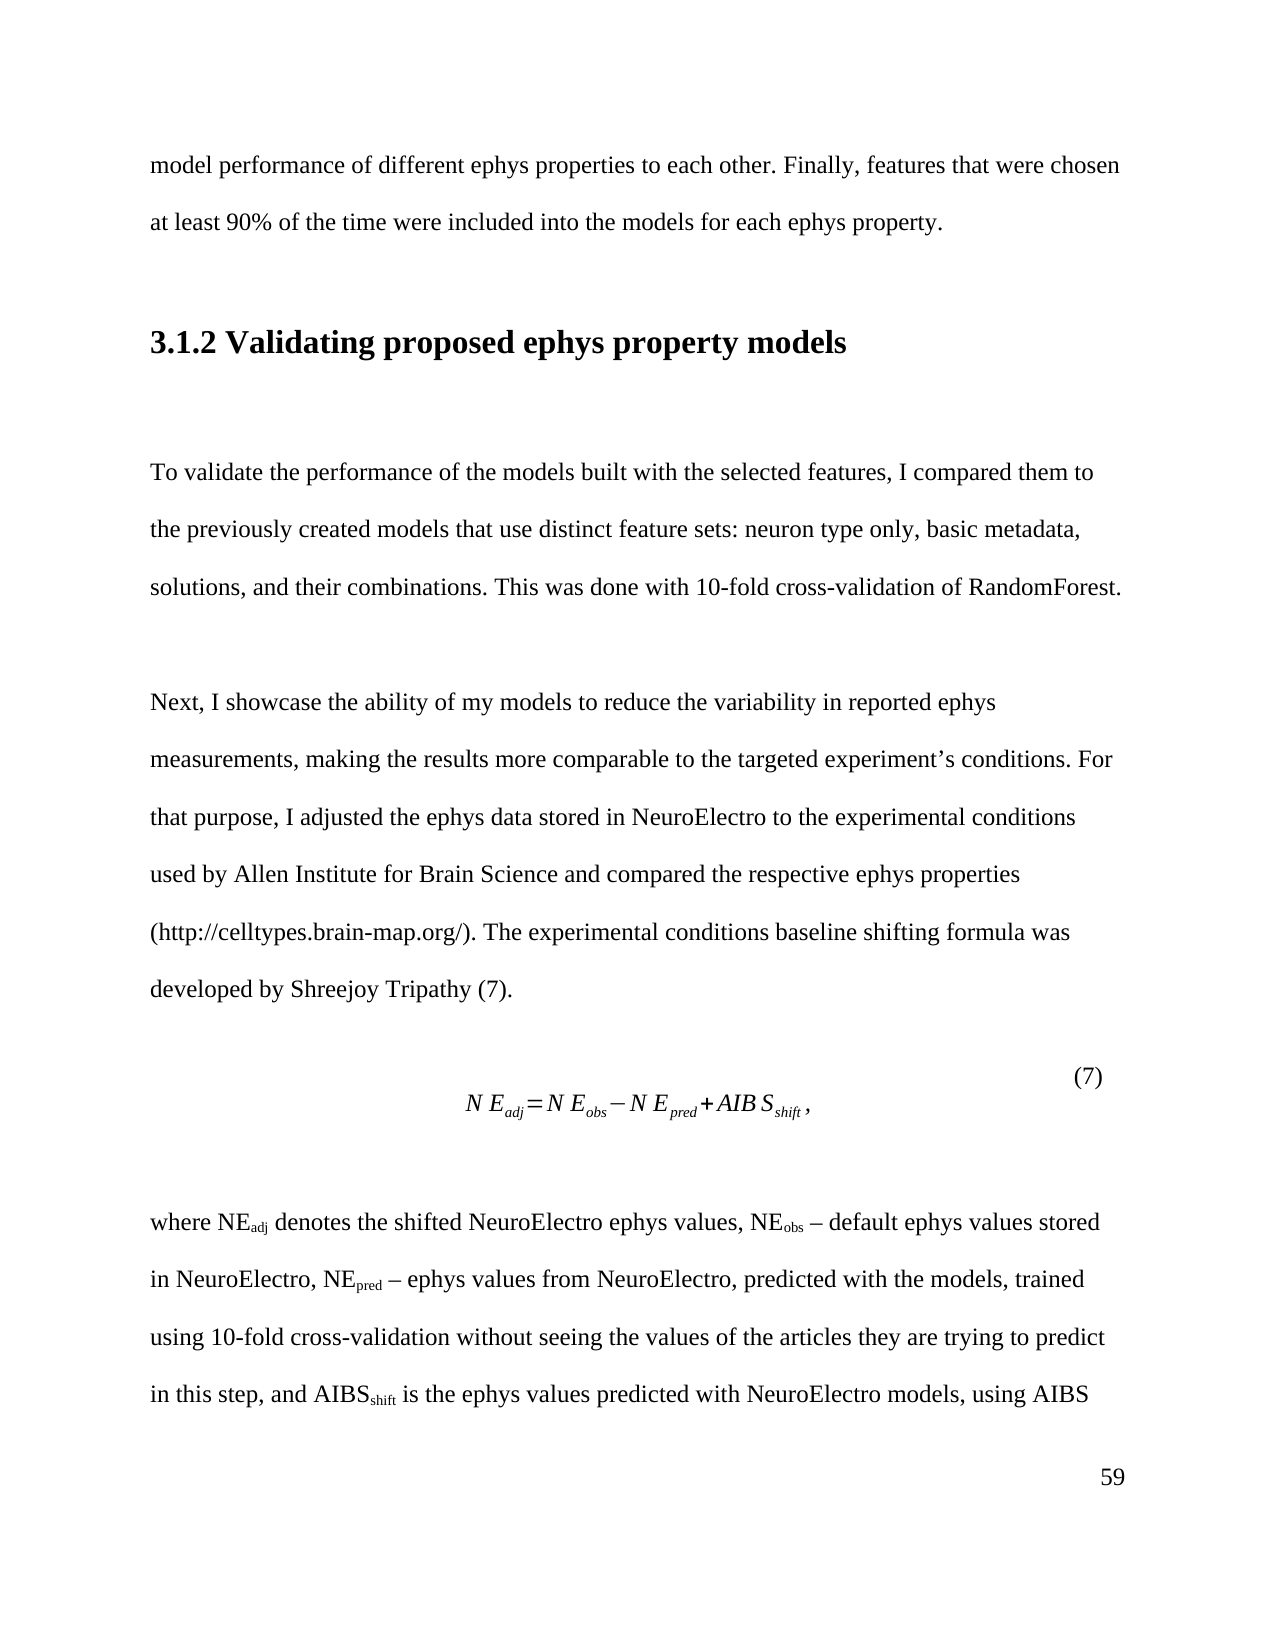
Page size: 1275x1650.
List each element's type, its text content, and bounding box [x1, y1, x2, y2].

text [150, 150, 1125, 236]
text To validate the performance of the models built with the selected features, I compared them to the previously created models that use distinct feature sets: neuron type only, basic metadata, solutions, and their combinations. This was done with 10-fold cross-validation of RandomForest. [150, 457, 1125, 600]
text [150, 1207, 1125, 1408]
text Next, I showcase the ability of my models to reduce the variability in reported ephys measurements, making the results more comparable to the targeted experiment’s conditions. For that purpose, I adjusted the ephys data stored in NeuroElectro to the experimental conditions used by Allen Institute for Brain Science and compared the respective ephys properties (http://celltypes.brain-map.org/). The experimental conditions baseline shifting formula was developed by Shreejoy Tripathy (7). [150, 687, 1125, 1003]
subtitle Validating proposed ephys property models [150, 322, 1125, 361]
